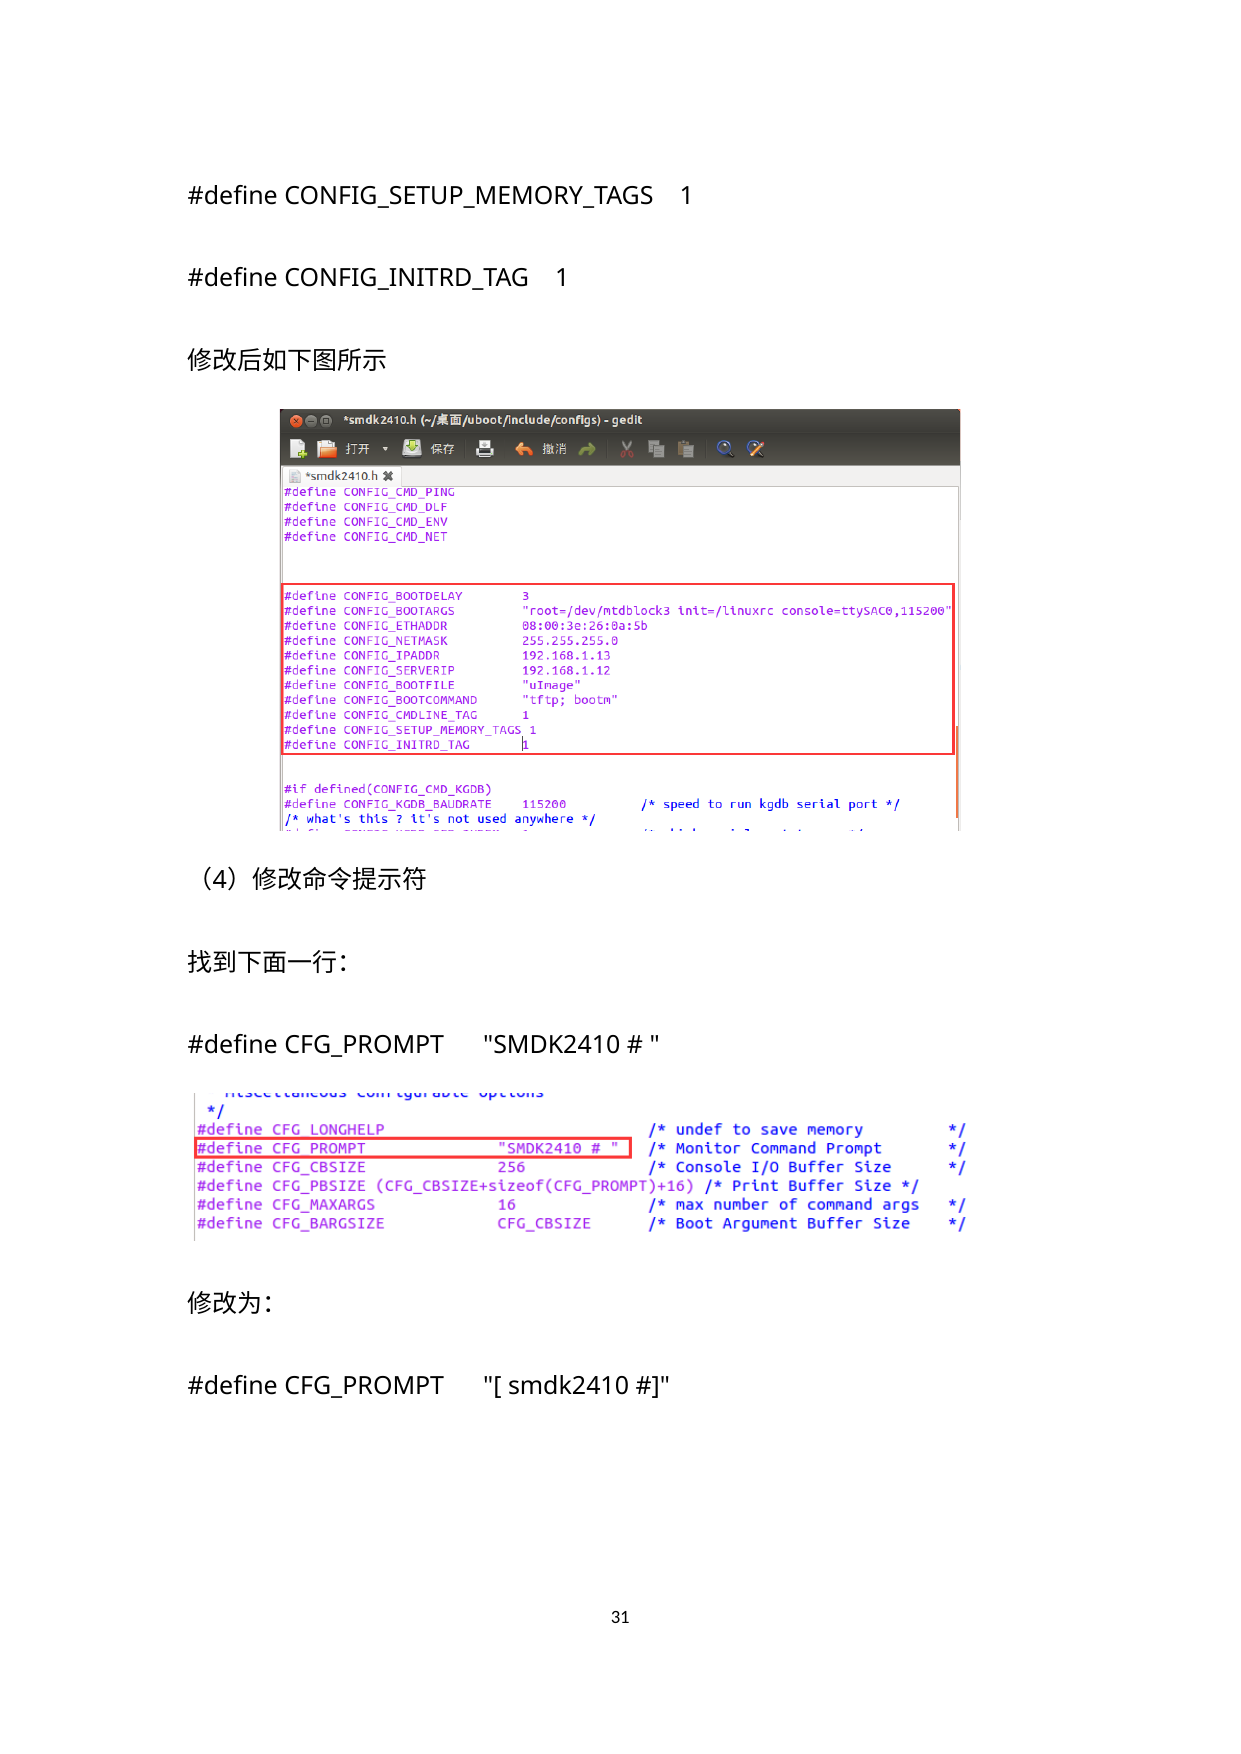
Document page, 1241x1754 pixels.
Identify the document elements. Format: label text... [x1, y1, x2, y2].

text #define CFG_PROMPT "[ smdk2410 #]" [187, 1352, 1053, 1417]
text 找到下面一行： [187, 928, 1053, 993]
text #define CFG_PROMPT "SMDK2410 # " [187, 1011, 1053, 1076]
text 修改为： [187, 1269, 1053, 1334]
picture [279, 409, 961, 831]
text #define CONFIG_SETUP_MEMORY_TAGS 1 [187, 162, 1053, 227]
text （4）修改命令提示符 [187, 845, 1053, 910]
picture [193, 1093, 1047, 1241]
text #define CONFIG_INITRD_TAG 1 [187, 244, 1053, 309]
text 修改后如下图所示 [187, 326, 1053, 391]
